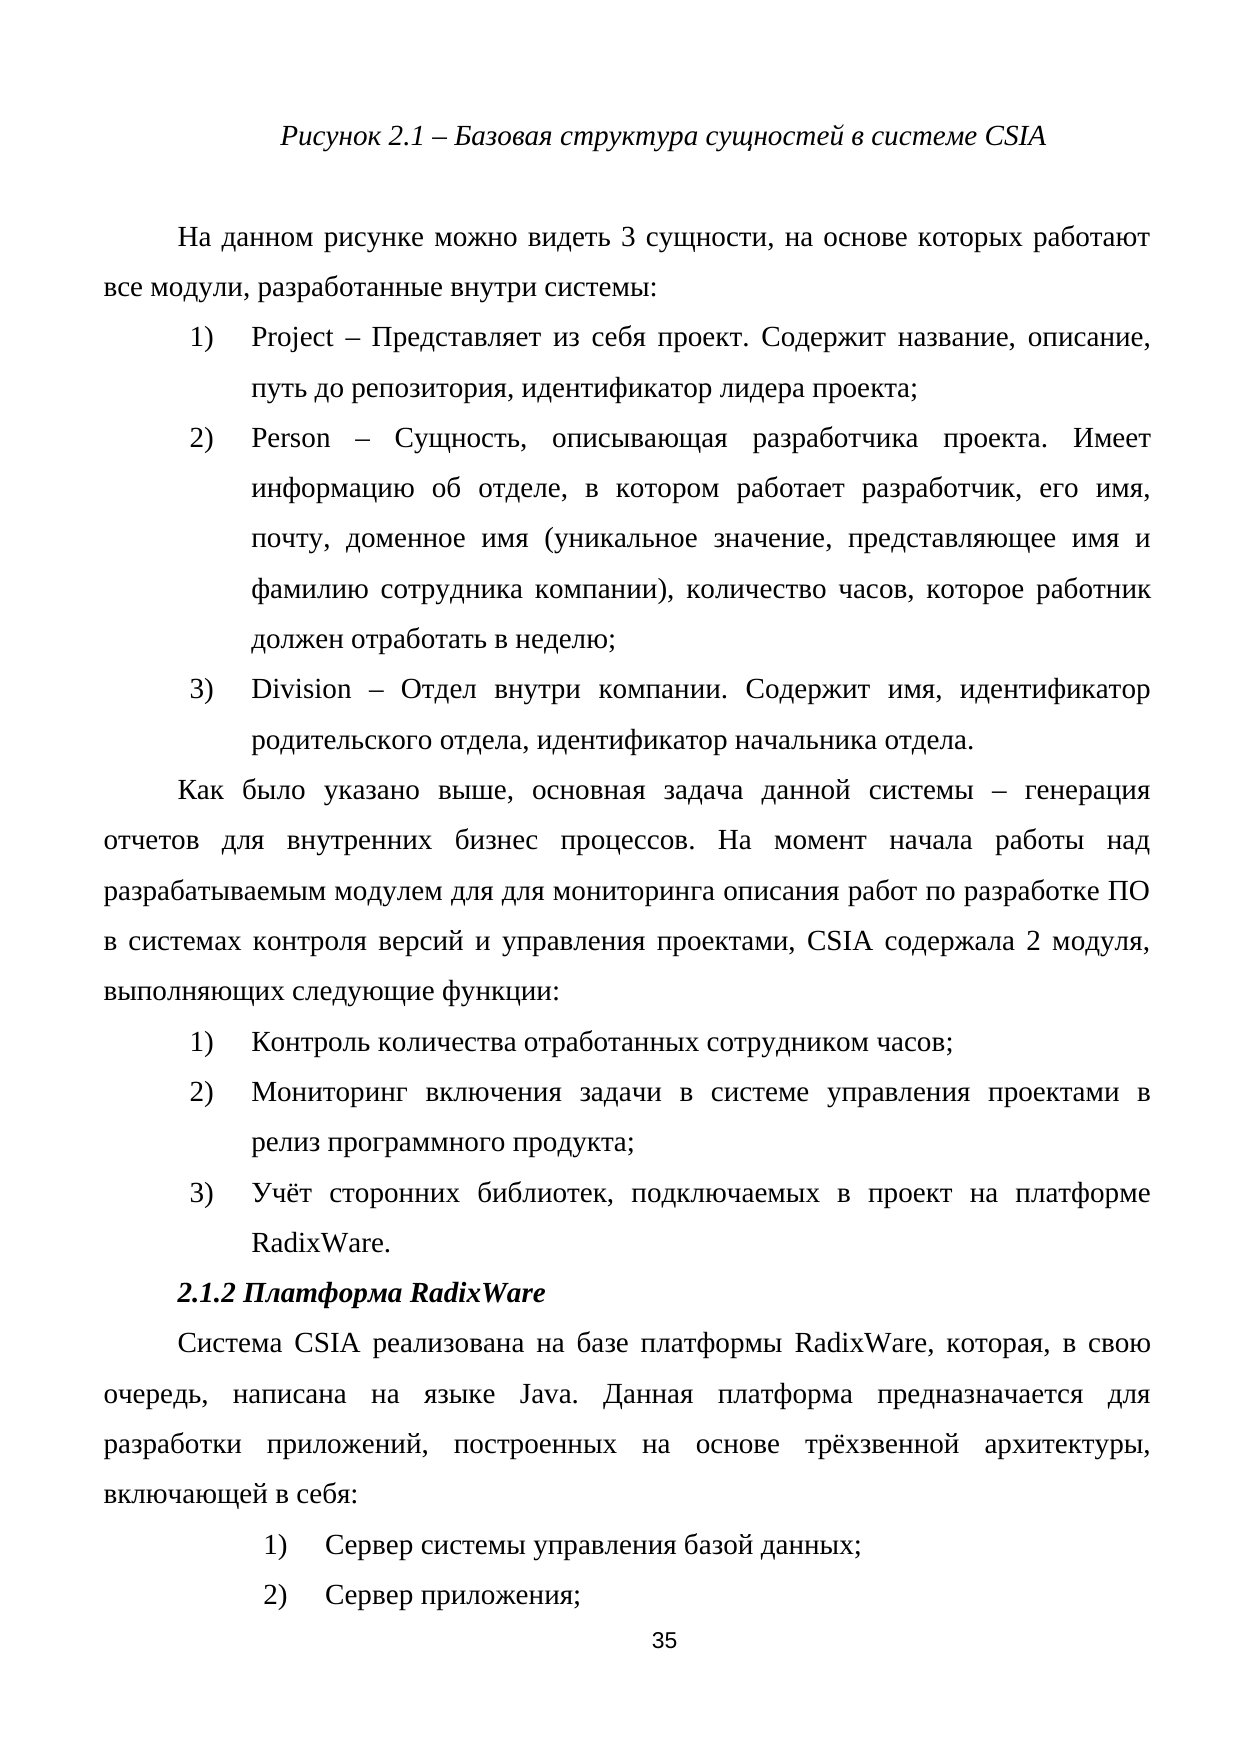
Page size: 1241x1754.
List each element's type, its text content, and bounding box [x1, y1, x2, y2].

list Division – Отдел внутри компании. Содержит имя, идентификатор родительского отдела, идентификатор начальника отдела. [213, 672, 1152, 755]
text Как было указано выше, основная задача данной системы – генерация отчетов для внутренних бизнес процессов. На момент начала работы над разрабатываемым модулем для для мониторинга описания работ по разработке ПО в системах контроля версий и управления проектами, CSIA содержала 2 модуля, выполняющих следующие функции: [103, 772, 1152, 1007]
list Person – Сущность, описывающая разработчика проекта. Имеет информацию об отделе, в котором работает разработчик, его имя, почту, доменное имя (уникальное значение, представляющее имя и фамилию сотрудника компании), количество часов, которое работник должен отработать в неделю; [213, 420, 1152, 655]
list Сервер приложения; [287, 1577, 1152, 1611]
list Учёт сторонних библиотек, подключаемых в проект на платформе RadixWare. [213, 1175, 1152, 1258]
list Сервер системы управления базой данных; [287, 1527, 1152, 1560]
subtitle 2.1.2 Платформа RadixWare [103, 1275, 1152, 1309]
list Project – Представляет из себя проект. Содержит название, описание, путь до репозитория, идентификатор лидера проекта; [213, 319, 1152, 403]
text На данном рисунке можно видеть 3 сущности, на основе которых работают все модули, разработанные внутри системы: [103, 219, 1152, 303]
list Контроль количества отработанных сотрудником часов; [213, 1024, 1152, 1057]
text Рисунок 2.1 – Базовая структура сущностей в системе CSIA [103, 118, 1152, 152]
text Система CSIA реализована на базе платформы RadixWare, которая, в свою очередь, написана на языке Java. Данная платформа предназначается для разработки приложений, построенных на основе трёхзвенной архитектуры, включающей в себя: [103, 1326, 1152, 1510]
list Мониторинг включения задачи в системе управления проектами в релиз программного продукта; [213, 1074, 1152, 1158]
